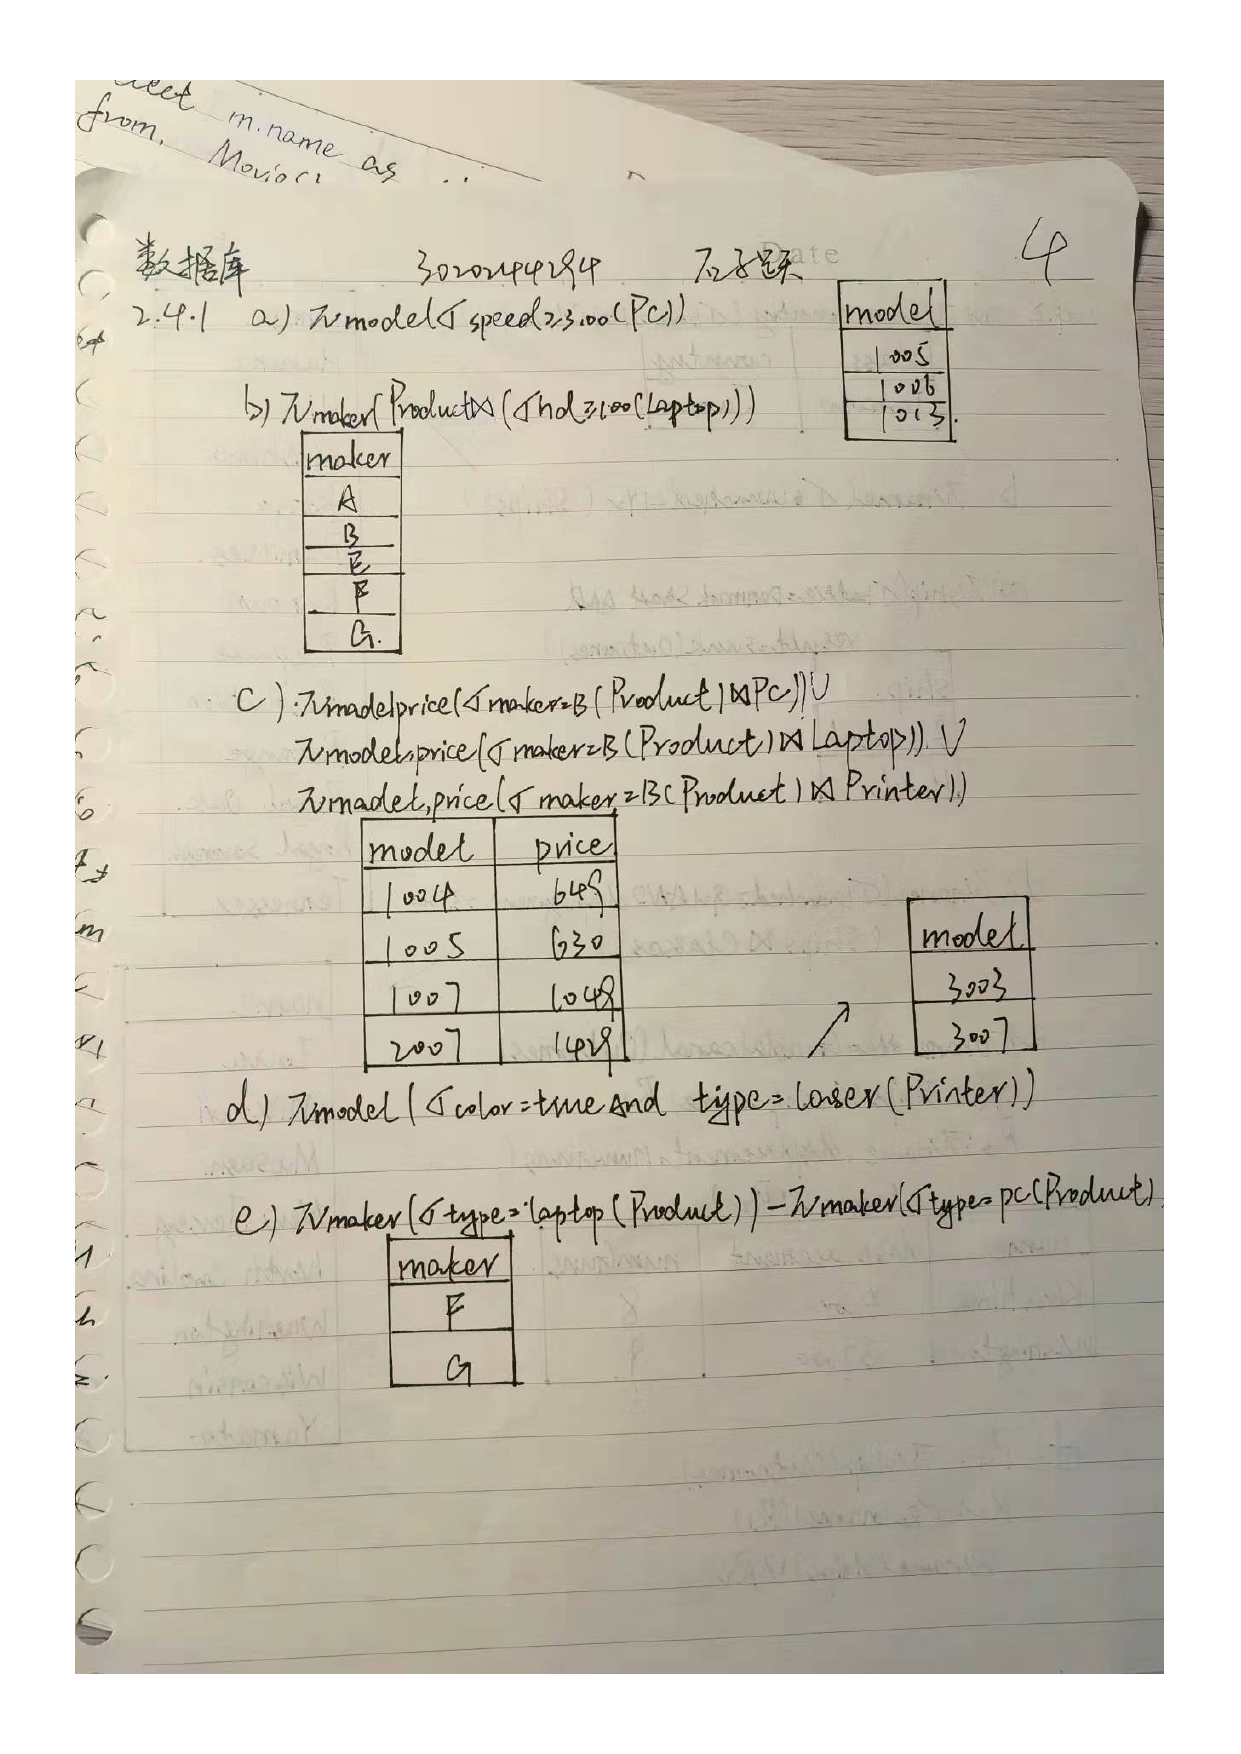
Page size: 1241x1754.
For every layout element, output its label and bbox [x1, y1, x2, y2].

picture [75, 80, 1164, 1674]
